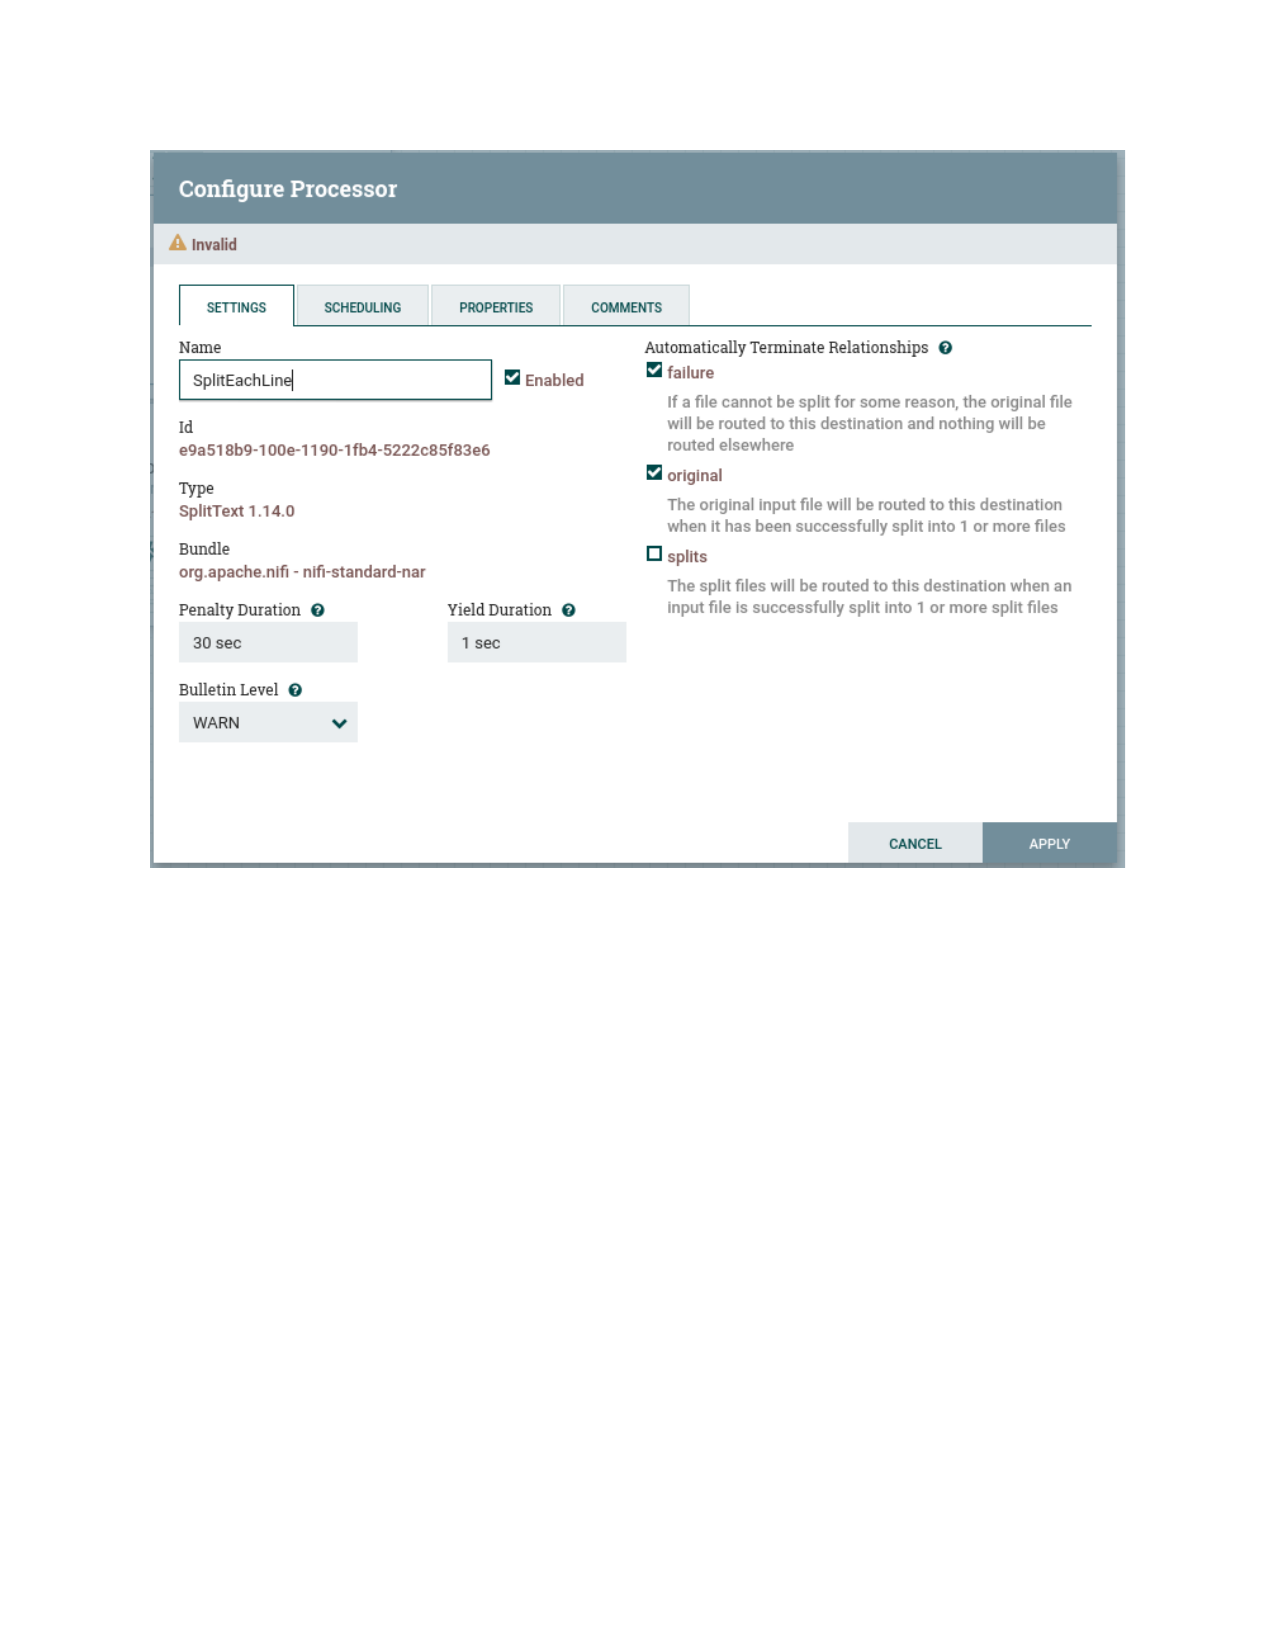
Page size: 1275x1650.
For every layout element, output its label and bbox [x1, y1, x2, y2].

picture [150, 150, 1125, 868]
